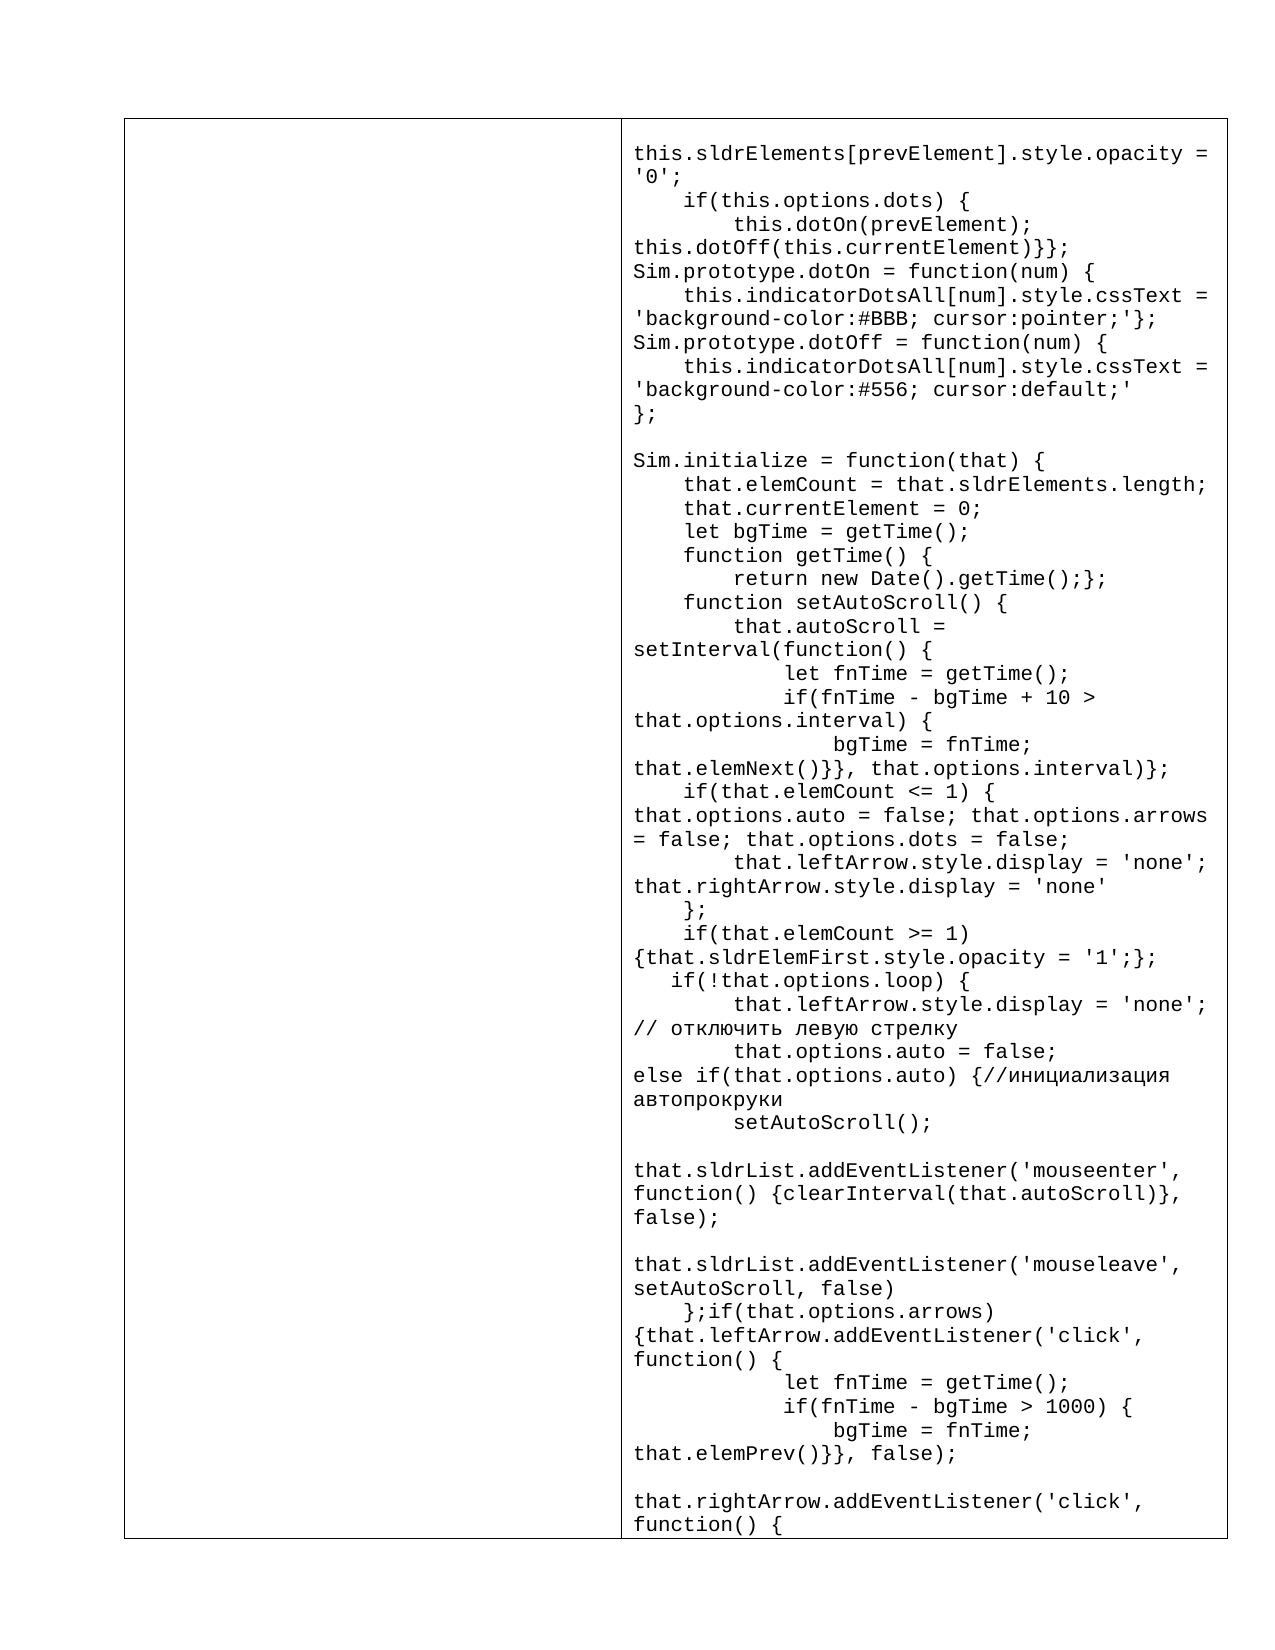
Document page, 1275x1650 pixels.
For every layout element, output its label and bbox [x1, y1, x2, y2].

table_header [125, 119, 621, 1538]
table_header [622, 119, 1227, 1538]
